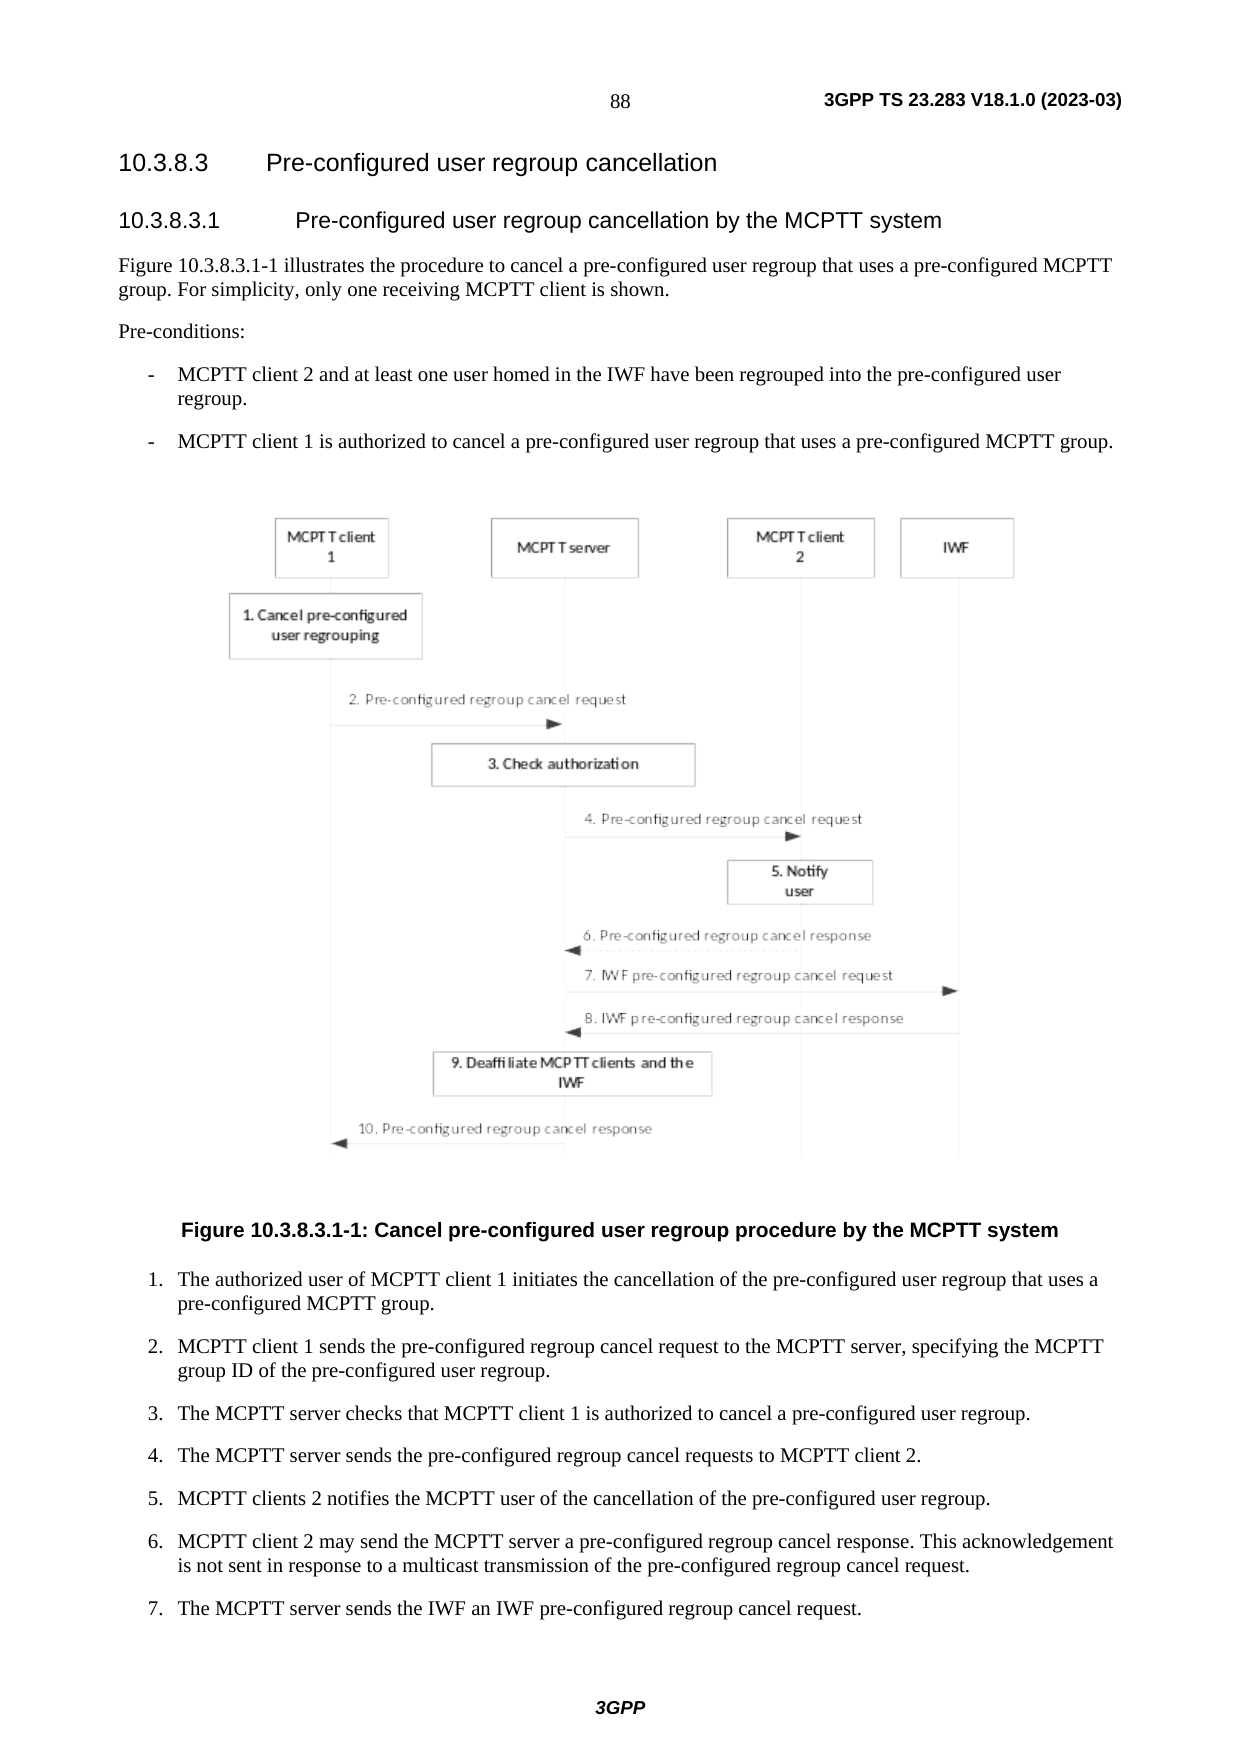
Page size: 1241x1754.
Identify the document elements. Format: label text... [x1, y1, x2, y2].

text - MCPTT client 1 is authorized to cancel a pre-configured user regroup that uses a pre-configured MCPTT group. [148, 429, 1122, 453]
text - MCPTT client 2 and at least one user homed in the IWF have been regrouped into the pre-configured user regroup. [148, 362, 1122, 410]
subtitle 10.3.8.3.1 Pre-configured user regroup cancellation by the MCPTT system [118, 207, 1122, 234]
subtitle 10.3.8.3 Pre-configured user regroup cancellation [118, 147, 1122, 176]
text Pre-conditions: [118, 319, 1122, 343]
text 6. MCPTT client 2 may send the MCPTT server a pre-configured regroup cancel response. This acknowledgement is not sent in response to a multicast transmission of the pre-configured regroup cancel request. [148, 1529, 1122, 1577]
text 4. The MCPTT server sends the pre-configured regroup cancel requests to MCPTT client 2. [148, 1443, 1122, 1467]
text Figure 10.3.8.3.1-1 illustrates the procedure to cancel a pre-configured user regroup that uses a pre-configured MCPTT group. For simplicity, only one receiving MCPTT client is shown. [118, 253, 1122, 301]
text 1. The authorized user of MCPTT client 1 initiates the cancellation of the pre-configured user regroup that uses a pre-configured MCPTT group. [148, 1267, 1122, 1315]
text 2. MCPTT client 1 sends the pre-configured regroup cancel request to the MCPTT server, specifying the MCPTT group ID of the pre-configured user regroup. [148, 1334, 1122, 1382]
text Figure 10.3.8.3.1-1: Cancel pre-configured user regroup procedure by the MCPTT system [118, 1218, 1122, 1242]
text 7. The MCPTT server sends the IWF an IWF pre-configured regroup cancel request. [148, 1596, 1122, 1620]
text 5. MCPTT clients 2 notifies the MCPTT user of the cancellation of the pre-configured user regroup. [148, 1486, 1122, 1510]
text 3. The MCPTT server checks that MCPTT client 1 is authorized to cancel a pre-configured user regroup. [148, 1401, 1122, 1425]
